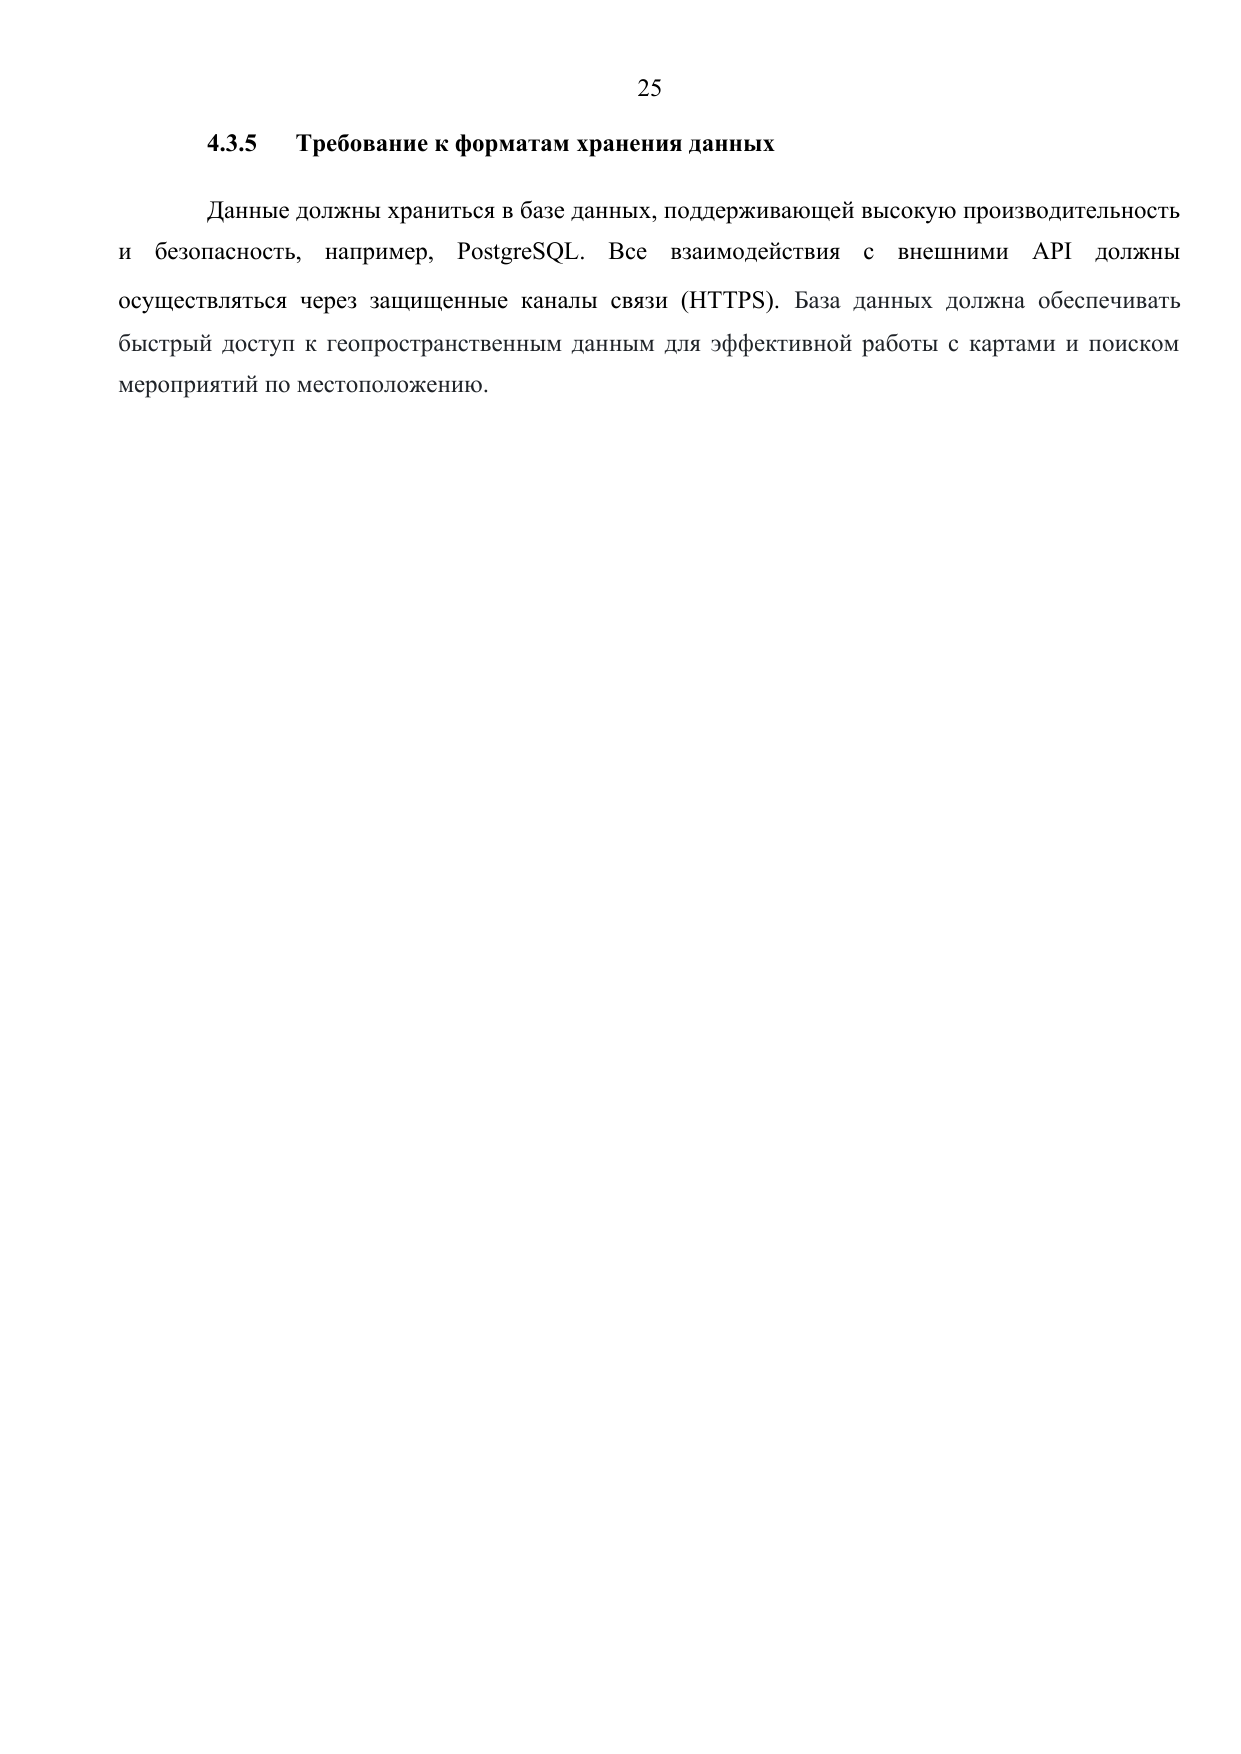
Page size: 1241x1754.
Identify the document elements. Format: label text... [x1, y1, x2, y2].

subtitle Требование к форматам хранения данных [118, 129, 1181, 157]
text Данные должны храниться в базе данных, поддерживающей высокую производительность и безопасность, например, PostgreSQL. Все взаимодействия с внешними API должны осуществляться через защищенные каналы связи (HTTPS). База данных должна обеспечивать быстрый доступ к геопространственным данным для эффективной работы с картами и поиском мероприятий по местоположению. [118, 356, 1181, 398]
text Данные должны храниться в базе данных, поддерживающей высокую производительность и безопасность, например, PostgreSQL. Все взаимодействия с внешними API должны осуществляться через защищенные каналы связи (HTTPS). База данных должна обеспечивать быстрый доступ к геопространственным данным для эффективной работы с картами и поиском мероприятий по местоположению. [118, 196, 1181, 329]
